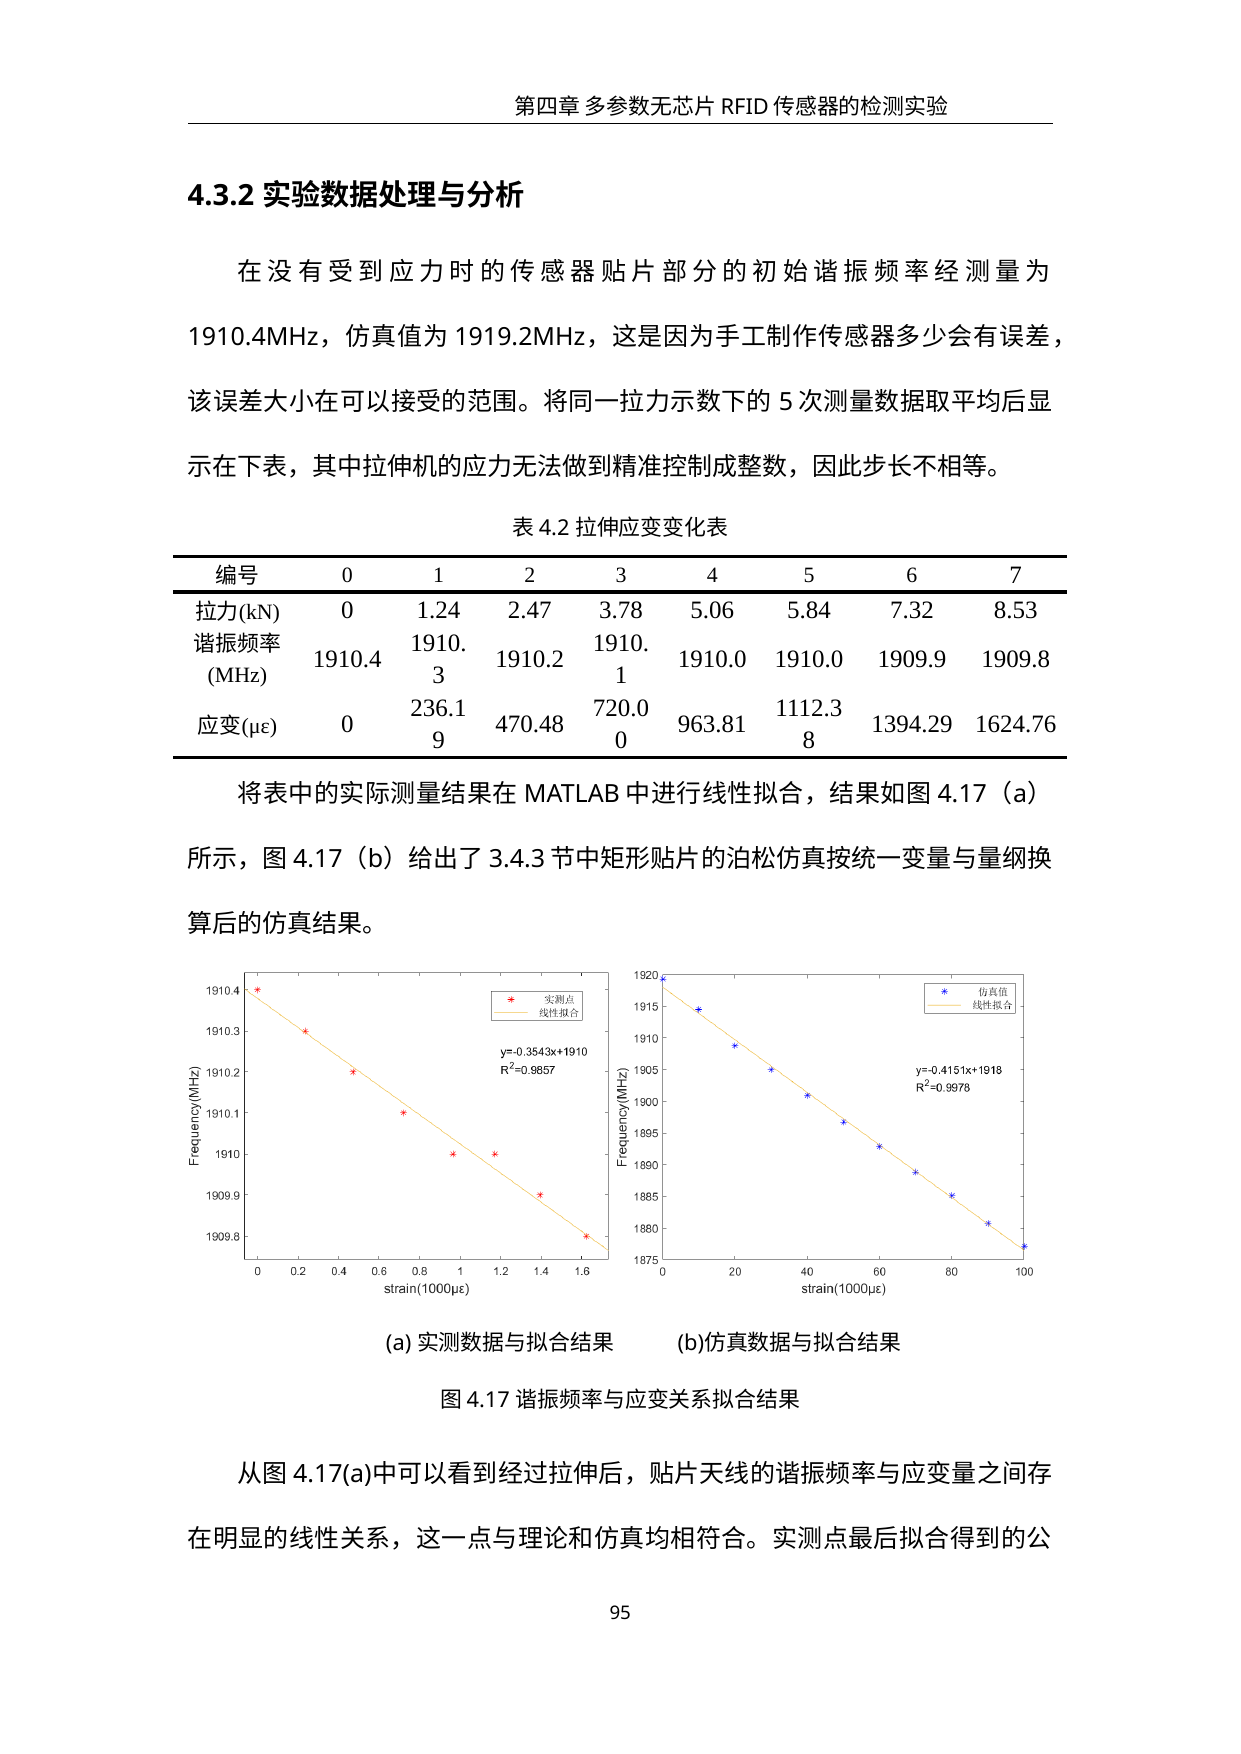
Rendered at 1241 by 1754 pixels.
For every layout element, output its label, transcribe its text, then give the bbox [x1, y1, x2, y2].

table_cell 8.53 [964, 594, 1067, 626]
table_header 4 [666, 558, 758, 590]
table_header 6 [860, 558, 963, 590]
table_header 5 [758, 558, 859, 590]
table_header 编号 [173, 558, 301, 590]
table_cell 5.84 [758, 594, 859, 626]
table_header 1 [393, 558, 484, 590]
table_cell 1112.38 [758, 691, 859, 756]
table_cell 7.32 [860, 594, 963, 626]
picture [187, 971, 609, 1297]
table_cell 1910.4 [301, 626, 393, 691]
table_cell 963.81 [666, 691, 758, 756]
text 将表中的实际测量结果在MATLAB中进行线性拟合，结果如图4.17（a）所示，图4.17（b）给出了3.4.3节中矩形贴片的泊松仿真按统一变量与量纲换算后的仿真结果。 [187, 759, 1053, 954]
table_cell 1910.0 [666, 626, 758, 691]
table_cell 0 [301, 691, 393, 756]
table_header 2 [484, 558, 575, 590]
table_header 3 [575, 558, 666, 590]
text 在没有受到应力时的传感器贴片部分的初始谐振频率经测量为1910.4MHz，仿真值为1919.2MHz，这是因为手工制作传感器多少会有误差，该误差大小在可以接受的范围。将同一拉力示数下的5次测量数据取平均后显示在下表，其中拉伸机的应力无法做到精准控制成整数，因此步长不相等。 [187, 237, 1053, 497]
table_cell 1910.3 [393, 626, 484, 691]
table_header 0 [301, 558, 393, 590]
table_cell 236.19 [393, 691, 484, 756]
text 图4.17 谐振频率与应变关系拟合结果 [187, 1382, 1053, 1414]
table_cell 720.00 [575, 691, 666, 756]
table_cell 拉力(kN) [173, 594, 301, 626]
table_cell 1909.9 [860, 626, 963, 691]
table_cell 1624.76 [964, 691, 1067, 756]
table_cell 2.47 [484, 594, 575, 626]
table_cell 470.48 [484, 691, 575, 756]
table_cell 5.06 [666, 594, 758, 626]
text 表4.2 拉伸应变变化表 [187, 510, 1053, 542]
table_cell 应变(με) [173, 691, 301, 756]
table_cell 0 [301, 594, 393, 626]
table_cell 1910.2 [484, 626, 575, 691]
table_cell 3.78 [575, 594, 666, 626]
text (a) 实测数据与拟合结果 (b)仿真数据与拟合结果 [187, 1324, 1053, 1357]
subtitle 4.3.2 实验数据处理与分析 [187, 160, 1053, 225]
table_cell 1910.1 [575, 626, 666, 691]
picture [615, 969, 1034, 1297]
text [187, 1439, 1053, 1569]
table_cell 1394.29 [860, 691, 963, 756]
table_cell 1.24 [393, 594, 484, 626]
table_cell 1910.0 [758, 626, 859, 691]
table_cell 谐振频率(MHz) [173, 626, 301, 691]
table_header 7 [964, 558, 1067, 590]
table_cell 1909.8 [964, 626, 1067, 691]
